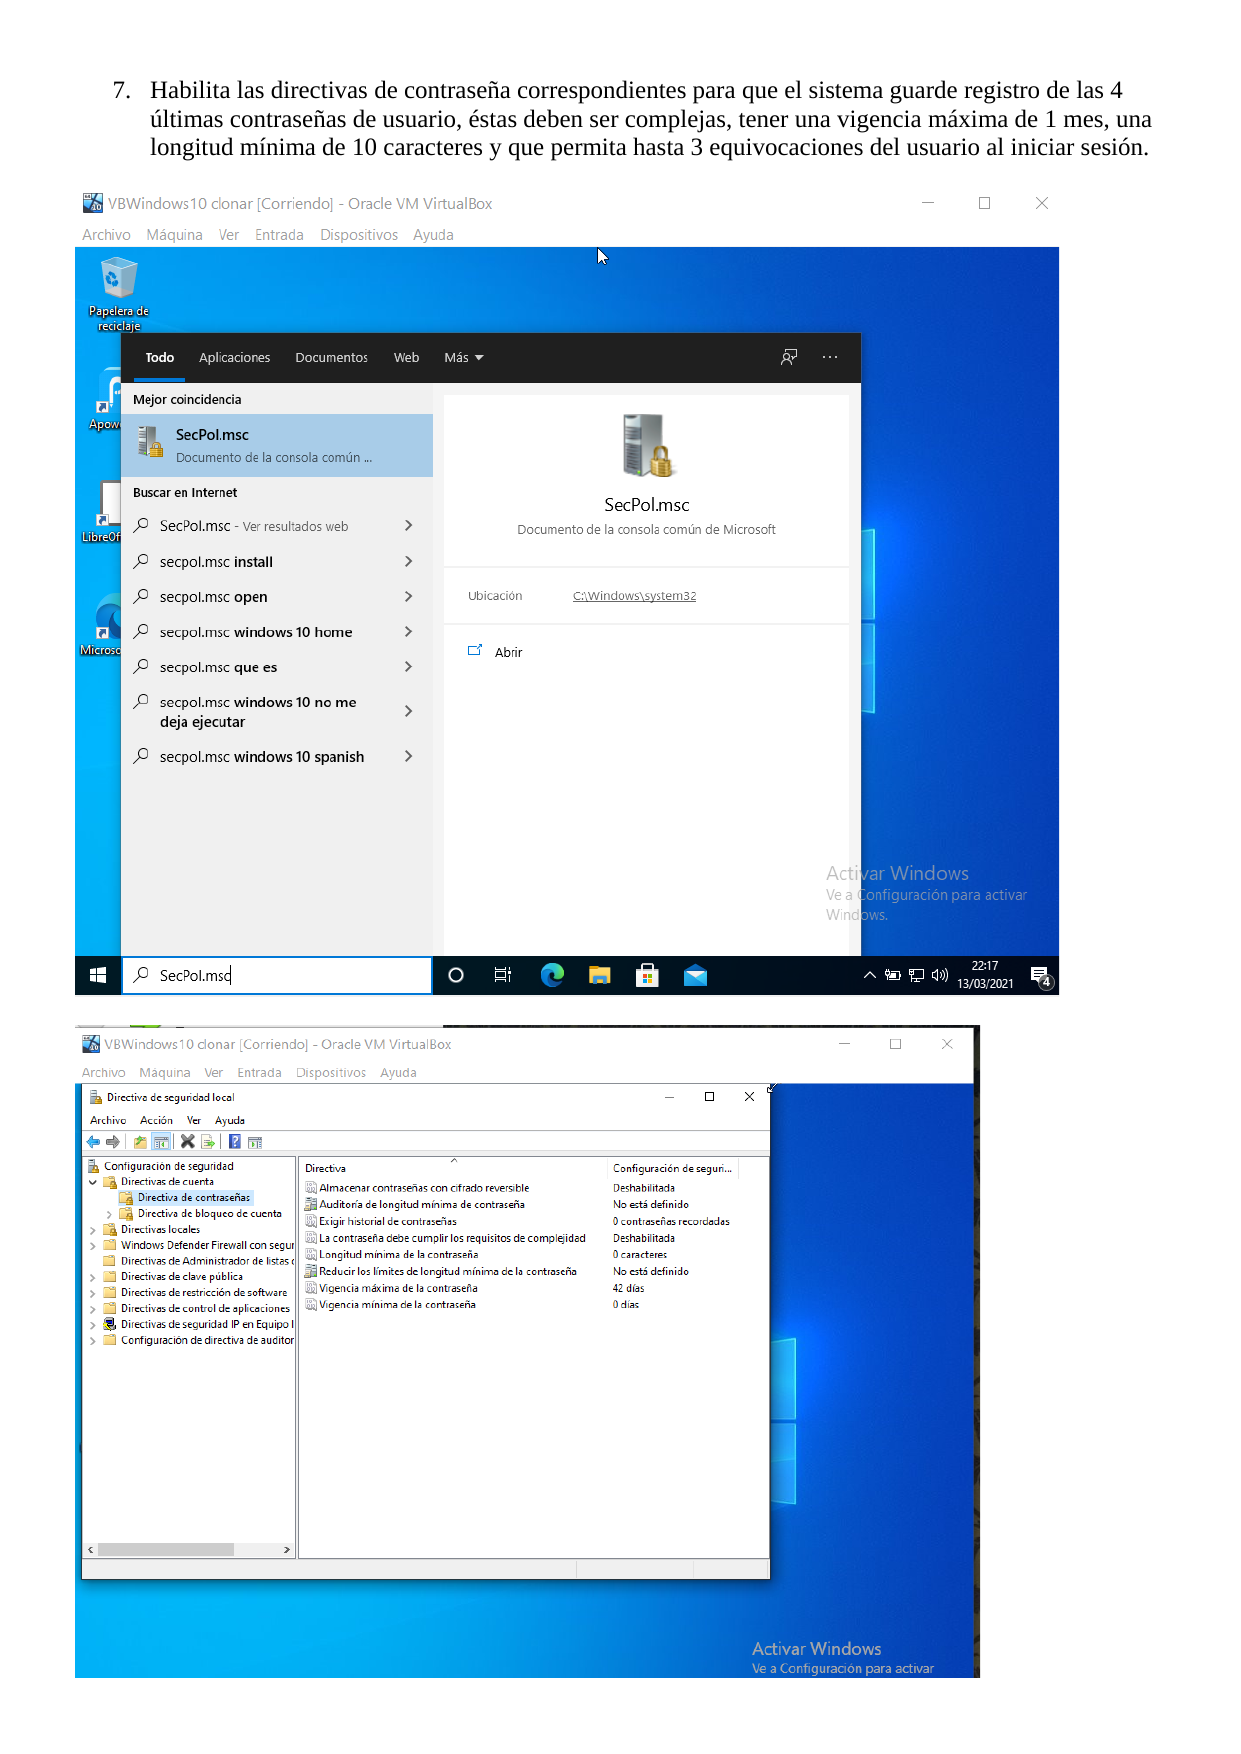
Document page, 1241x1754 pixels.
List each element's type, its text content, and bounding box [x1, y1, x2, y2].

picture [75, 304, 95, 314]
picture [89, 533, 106, 540]
picture [81, 646, 96, 653]
list Habilita las directivas de contraseña correspondientes para que el sistema guarde registro de las 4 últimas contraseñas de usuario, éstas deben ser complejas, tener una vigencia máxima de 1 mes, una longitud mínima de 10 caracteres y que permita hasta 3 equivocaciones del usuario al iniciar sesión. [112, 75, 1165, 161]
picture [137, 307, 147, 315]
picture [75, 1025, 980, 1678]
picture [91, 421, 109, 430]
picture [75, 190, 1060, 997]
picture [97, 307, 125, 317]
